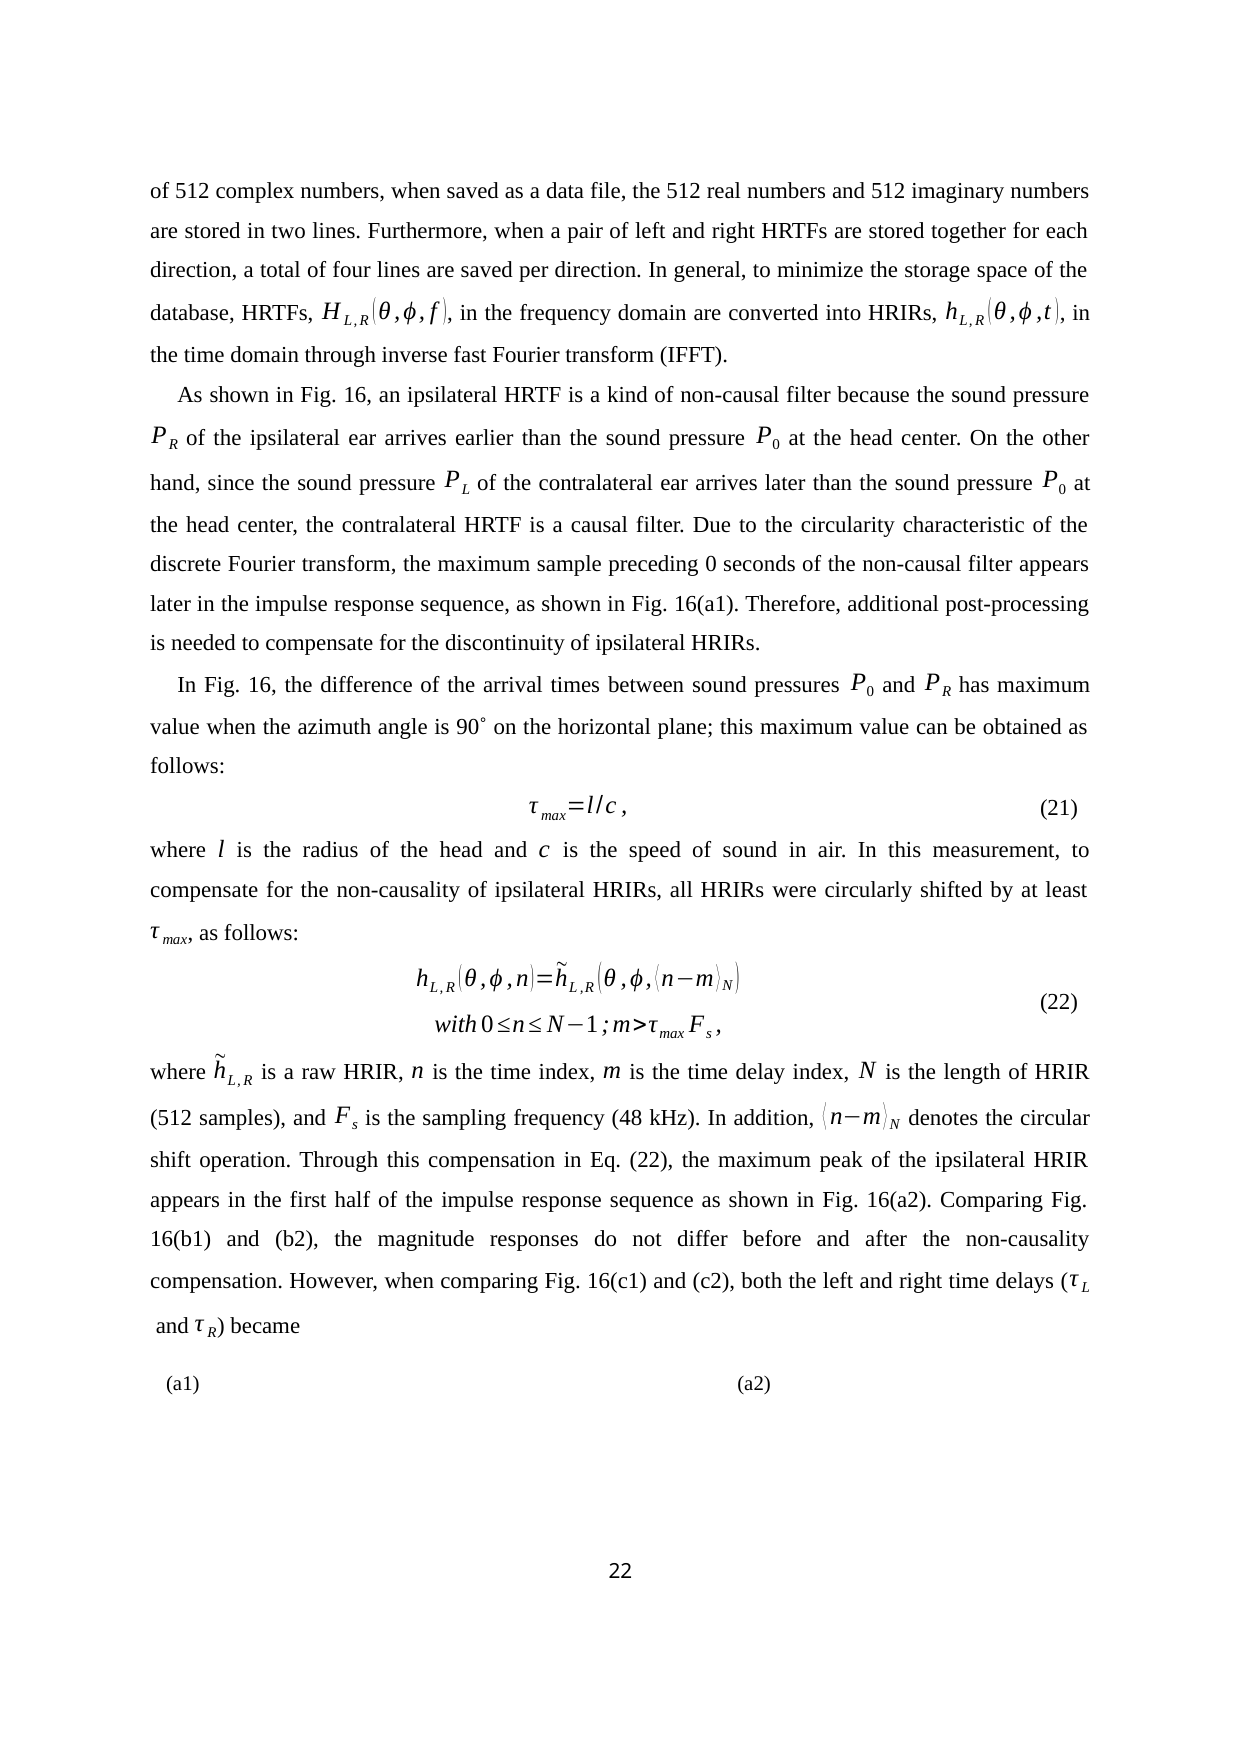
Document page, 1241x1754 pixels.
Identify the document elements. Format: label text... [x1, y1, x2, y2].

table_header (21) [1006, 792, 1089, 835]
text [150, 177, 1090, 368]
table_header (22) [1006, 961, 1089, 1054]
text In Fig. 16, the difference of the arrival times between sound pressures and has maximum value when the azimuth angle is 90˚ on the horizontal plane; this maximum value can be obtained as follows: [150, 668, 1090, 779]
table_header [150, 792, 1006, 835]
table_header [150, 961, 1006, 1054]
text where is a raw HRIR, is the time index, is the time delay index, is the length of HRIR (512 samples), and is the sampling frequency (48 kHz). In addition, denotes the circular shift operation. Through this compensation in Eq. (22), the maximum peak of the ipsilateral HRIR appears in the first half of the impulse response sequence as shown in Fig. 16(a2). Comparing Fig. 16(b1) and (b2), the magnitude responses do not differ before and after the non-causality compensation. However, when comparing Fig. 16(c1) and (c2), both the left and right time delays ( and ) became [150, 1054, 1090, 1341]
text where is the radius of the head and is the speed of sound in air. In this measurement, to compensate for the non-causality of ipsilateral HRIRs, all HRIRs were circularly shifted by at least , as follows: [150, 835, 1090, 948]
text As shown in Fig. 16, an ipsilateral HRTF is a kind of non-causal filter because the sound pressure of the ipsilateral ear arrives earlier than the sound pressure at the head center. On the other hand, since the sound pressure of the contralateral ear arrives later than the sound pressure at the head center, the contralateral HRTF is a causal filter. Due to the circularity characteristic of the discrete Fourier transform, the maximum sample preceding 0 seconds of the non-causal filter appears later in the impulse response sequence, as shown in Fig. 16(a1). Therefore, additional post-processing is needed to compensate for the discontinuity of ipsilateral HRIRs. [150, 381, 1090, 655]
